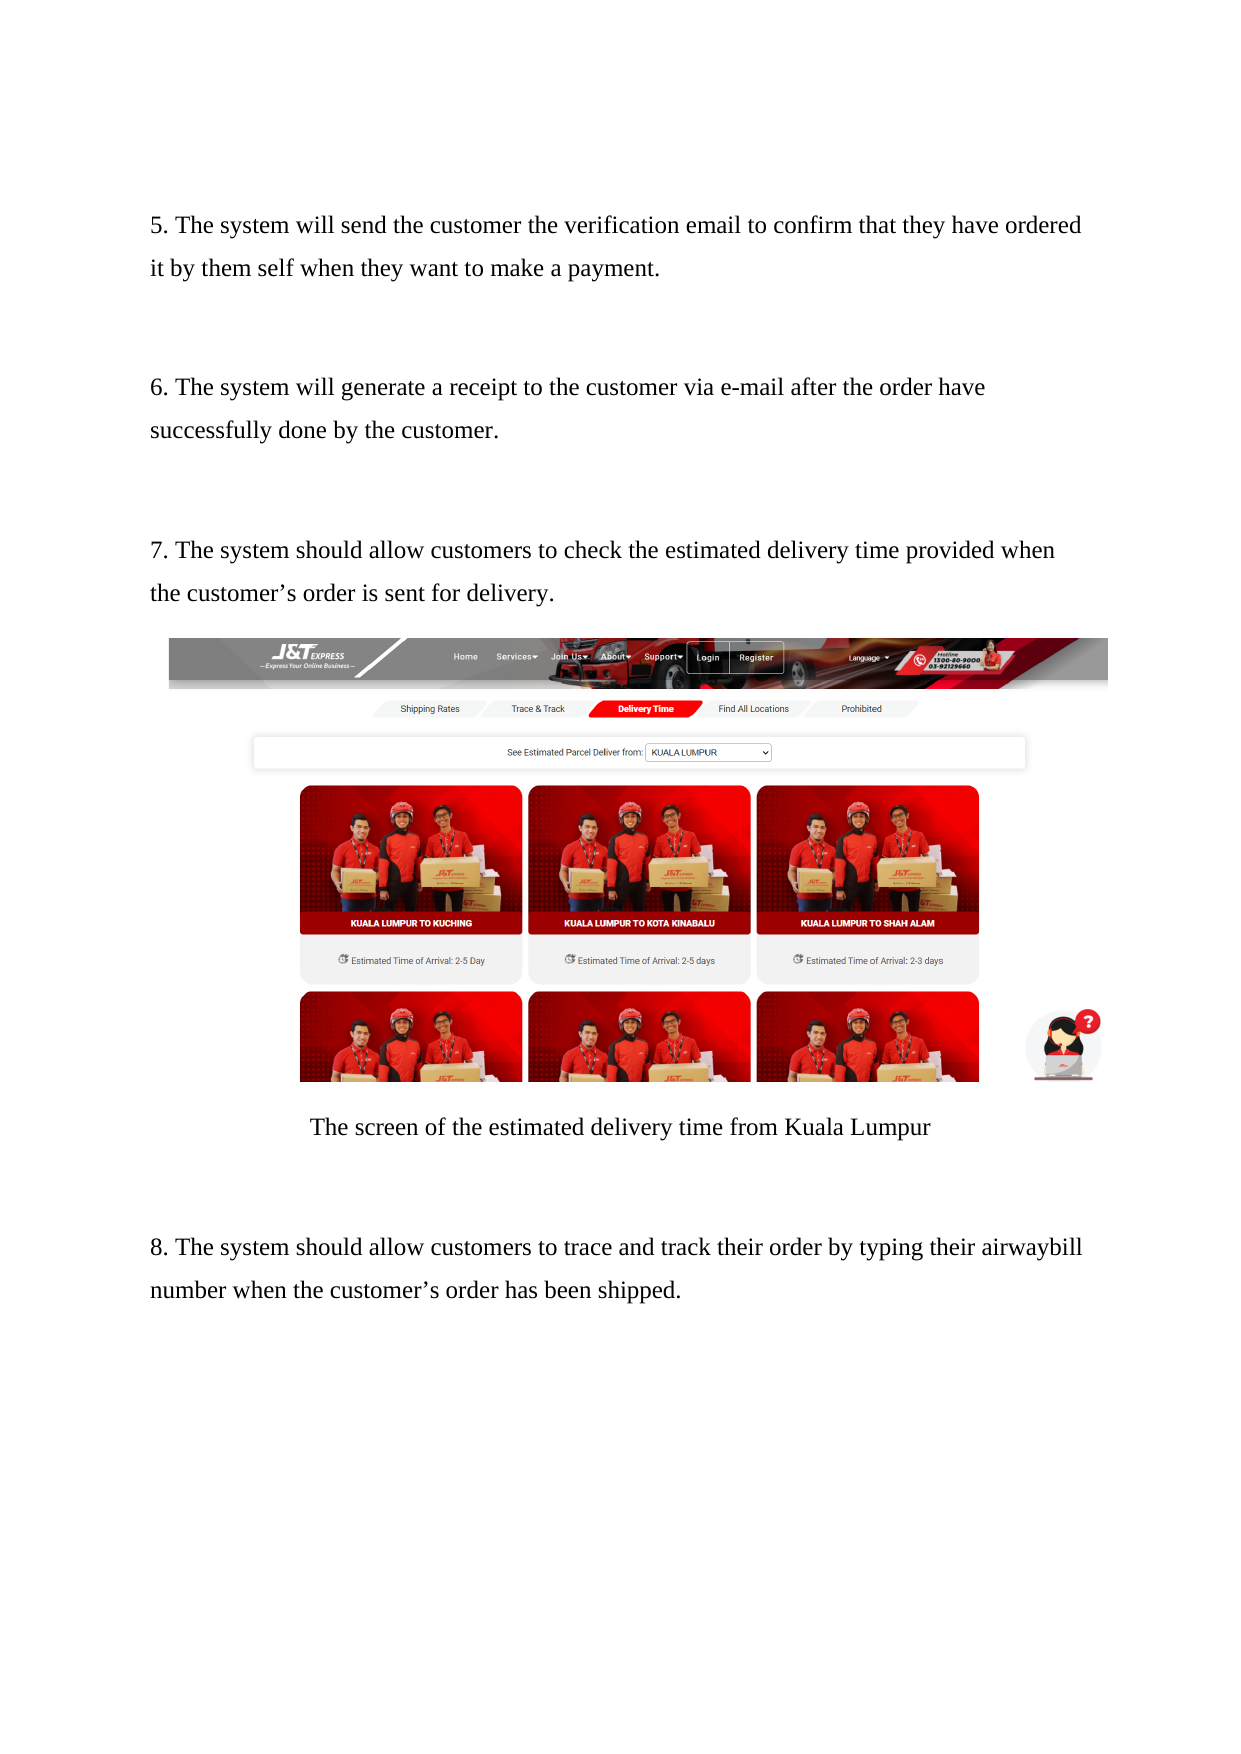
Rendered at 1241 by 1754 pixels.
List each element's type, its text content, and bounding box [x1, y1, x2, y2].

text 7. The system should allow customers to check the estimated delivery time provided when the customer’s order is sent for delivery. [150, 535, 1090, 607]
text 8. The system should allow customers to trace and track their order by typing their airwaybill number when the customer’s order has been shipped. [150, 1232, 1090, 1304]
text 6. The system will generate a receipt to the customer via e-mail after the order have successfully done by the customer. [150, 372, 1090, 444]
text The screen of the estimated delivery time from Kuala Lumpur [150, 1112, 1090, 1141]
text 5. The system will send the customer the verification email to confirm that they have ordered it by them self when they want to make a payment. [150, 210, 1090, 282]
